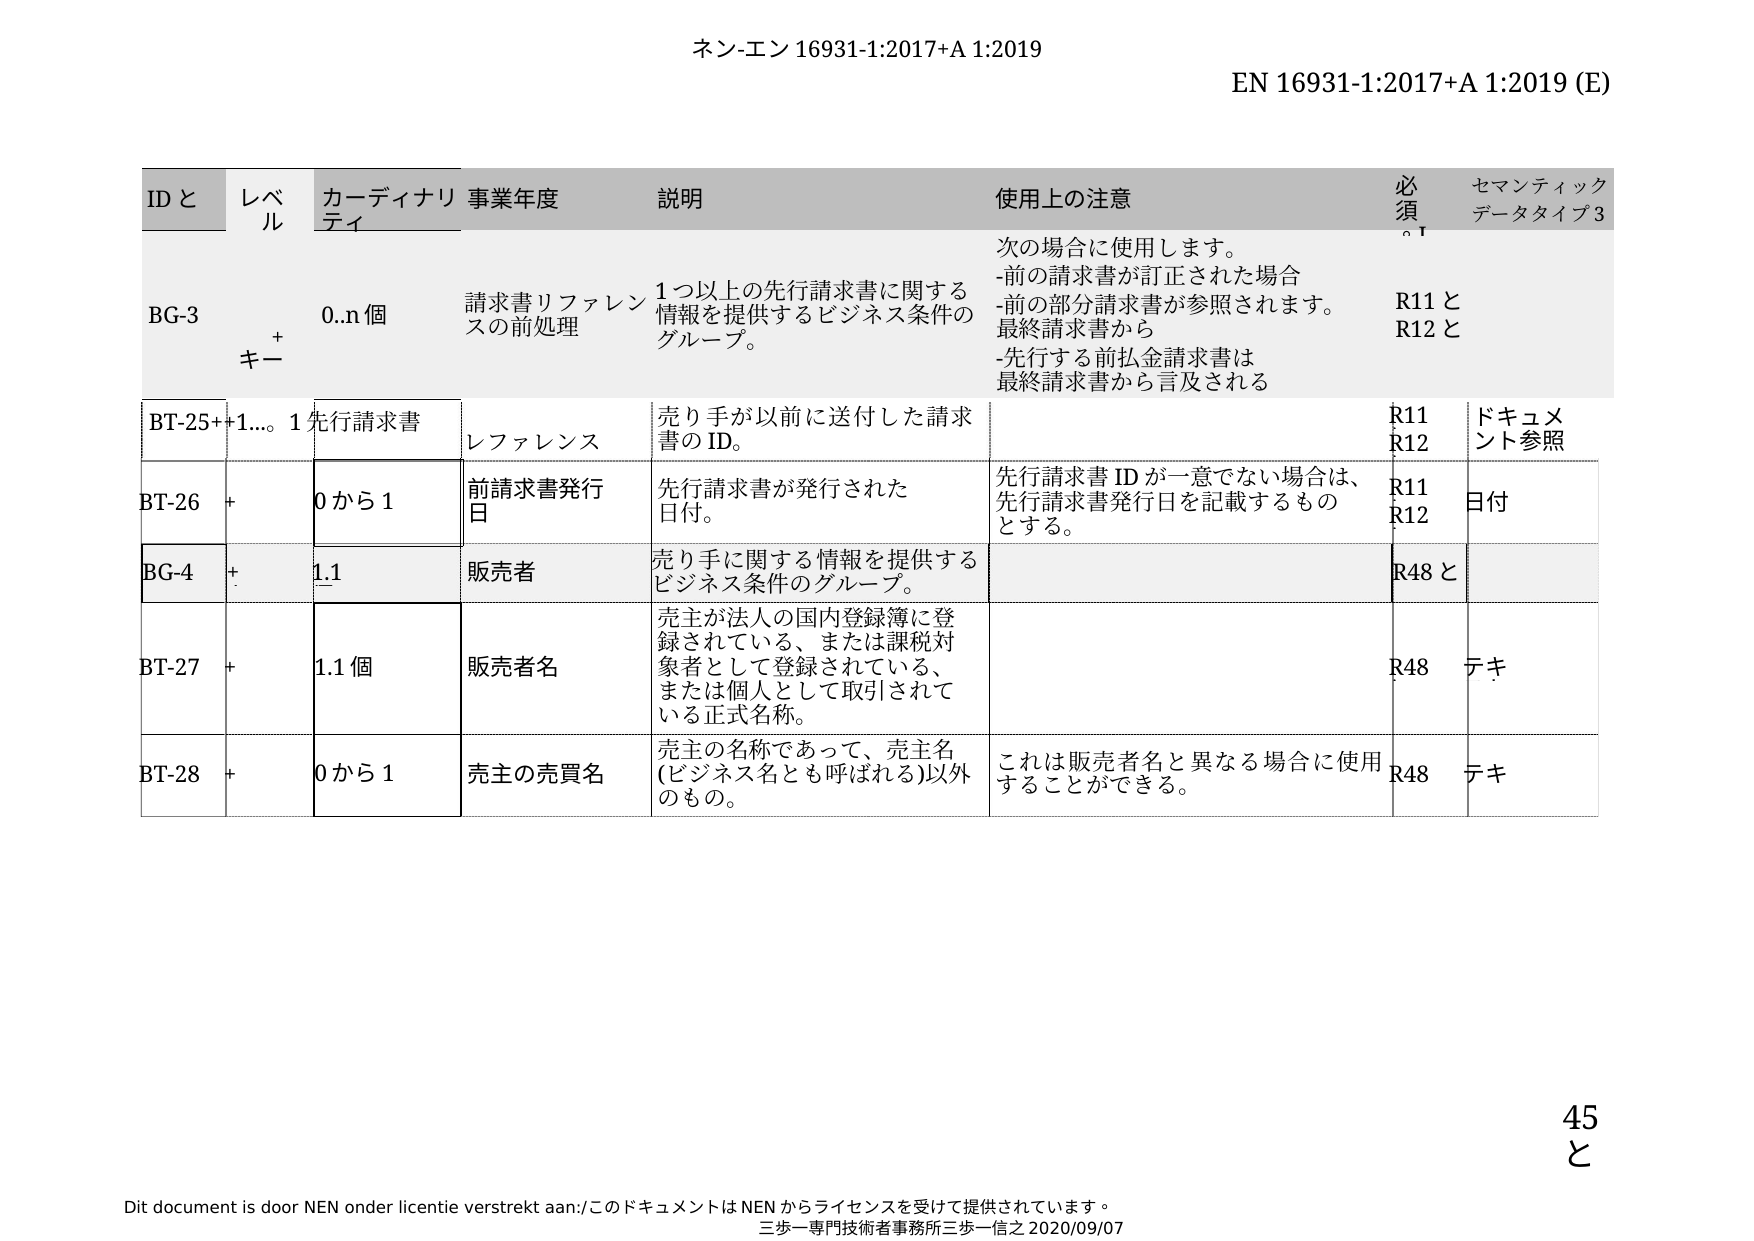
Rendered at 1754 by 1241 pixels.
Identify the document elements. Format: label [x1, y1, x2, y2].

picture [315, 604, 461, 734]
picture [140, 402, 1599, 817]
picture [317, 766, 323, 780]
picture [315, 735, 461, 816]
